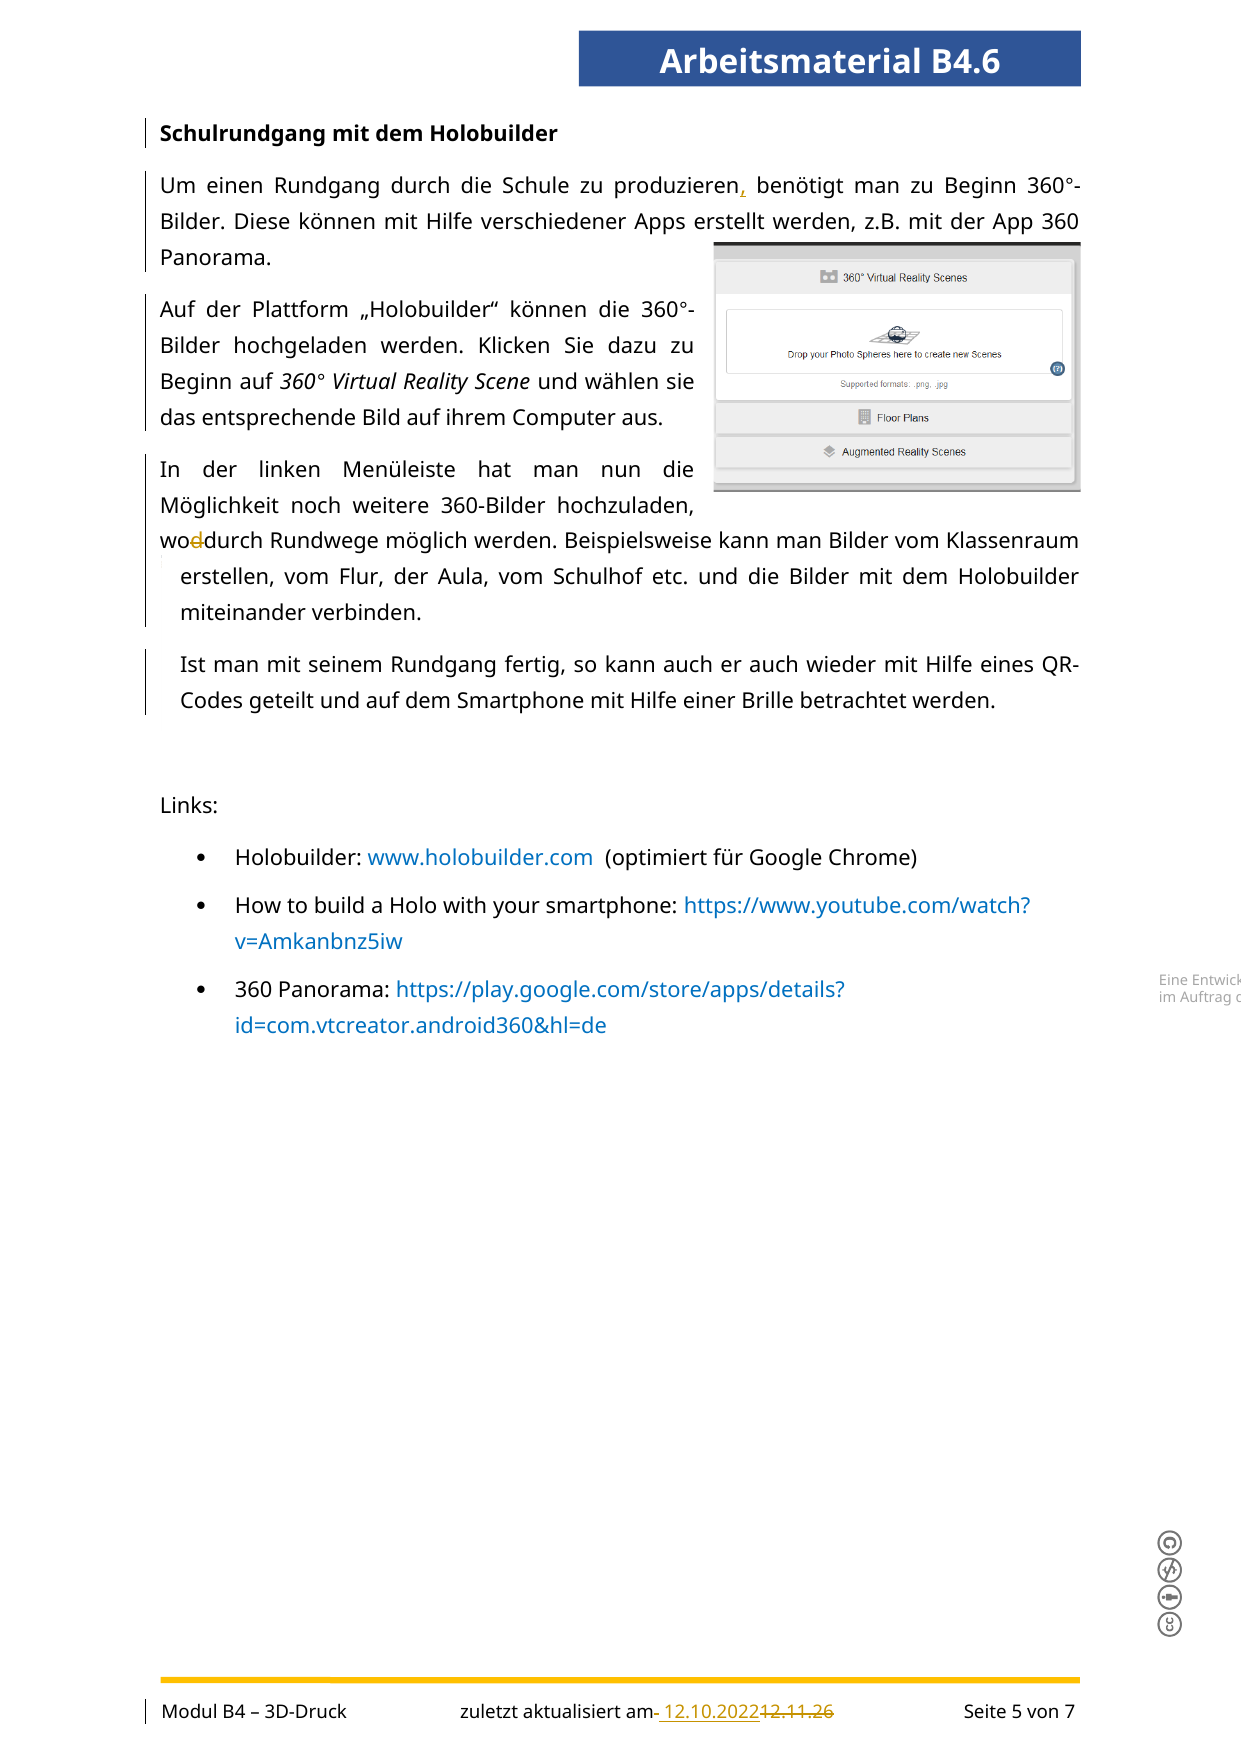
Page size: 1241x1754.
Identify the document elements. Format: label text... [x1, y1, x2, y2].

text Schulrundgang mit dem Holobuilder [159, 118, 1081, 148]
text Um einen Rundgang durch die Schule zu produzieren benötigt man zu Beginn 360°-Bilder. Diese können mit Hilfe verschiedener Apps erstellt werden, z.B. mit der App 360 Panorama. [159, 171, 1081, 272]
text In der linken Menüleiste hat man nun die Möglichkeit noch weitere 360-Bilder hochzuladen, wodurch Rundwege möglich werden. Beispielsweise kann man Bilder vom Klassenraum erstellen, vom Flur, der Aula, vom Schulhof etc. und die Bilder mit dem Holobuilder miteinander verbinden. [159, 454, 1081, 627]
text Auf der Plattform „Holobuilder“ können die 360°-Bilder hochgeladen werden. Klicken Sie dazu zu Beginn auf 360° Virtual Reality Scene und wählen sie das entsprechende Bild auf ihrem Computer aus. [159, 294, 713, 431]
list How to build a Holo with your smartphone: https://www.youtube.com/watch?v=Amkanbnz5iw [197, 890, 1081, 956]
list 360 Panorama: https://play.google.com/store/apps/details?id=com.vtcreator.android360&hl=de [197, 974, 1081, 1040]
text Ist man mit seinem Rundgang fertig, so kann auch er auch wieder mit Hilfe eines QR-Codes geteilt und auf dem Smartphone mit Hilfe einer Brille betrachtet werden. [162, 649, 1081, 715]
list Holobuilder: www.holobuilder.com (optimiert für Google Chrome) [197, 842, 1081, 872]
picture [713, 242, 1081, 492]
text Links: [159, 790, 1081, 819]
